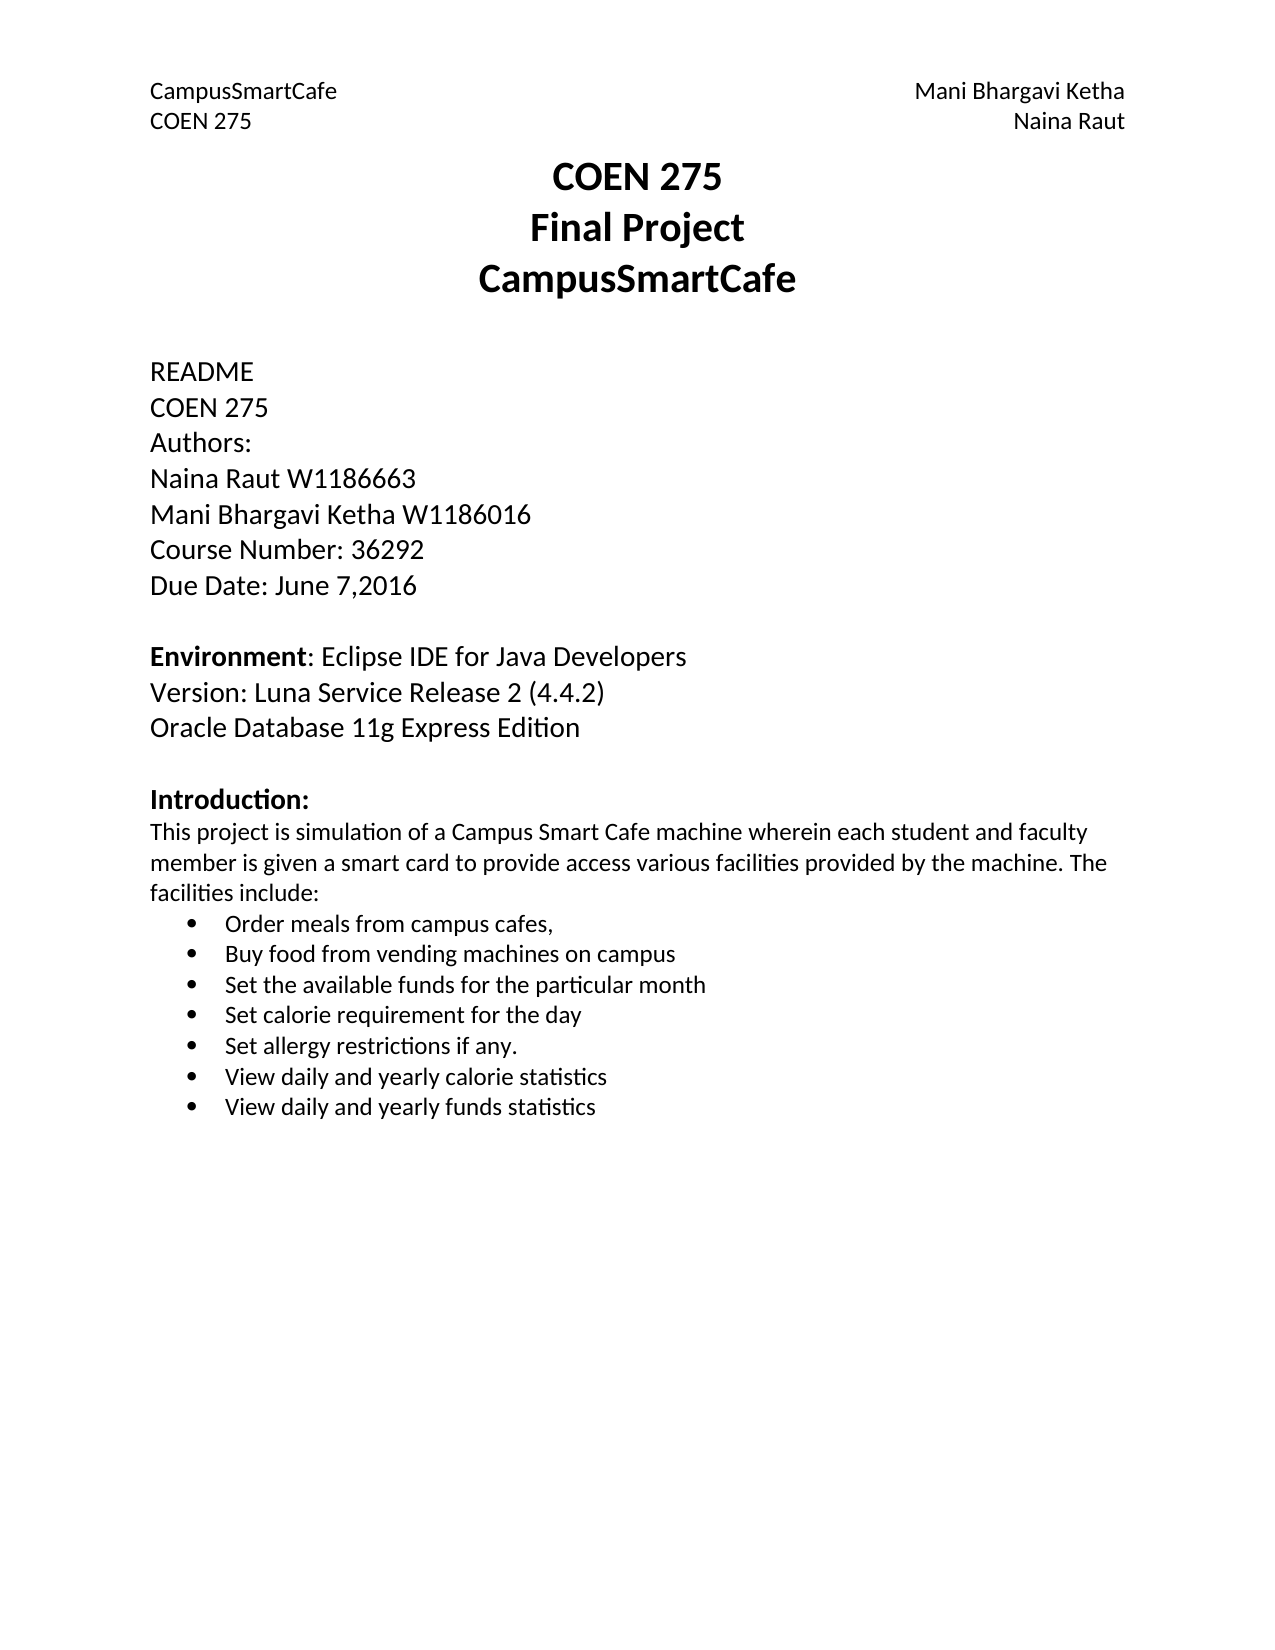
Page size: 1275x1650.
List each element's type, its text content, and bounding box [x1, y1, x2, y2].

text Version: Luna Service Release 2 (4.4.2) [150, 674, 1125, 709]
list Buy food from vending machines on campus [187, 938, 1125, 969]
text CampusSmartCafe [150, 252, 1125, 302]
text COEN 275 [150, 389, 1125, 424]
text Authors: [150, 424, 1125, 460]
list Set calorie requirement for the day [187, 999, 1125, 1030]
text Environment: Eclipse IDE for Java Developers [150, 638, 1125, 674]
text COEN 275 [150, 150, 1125, 201]
text This project is simulation of a Campus Smart Cafe machine wherein each student and faculty member is given a smart card to provide access various facilities provided by the machine. The facilities include: [150, 816, 1125, 908]
text Naina Raut W1186663 [150, 460, 1125, 496]
list View daily and yearly calorie statistics [187, 1061, 1125, 1091]
list Order meals from campus cafes, [187, 908, 1125, 938]
text Mani Bhargavi Ketha W1186016 [150, 496, 1125, 531]
text Course Number: 36292 [150, 531, 1125, 567]
text Final Project [150, 201, 1125, 252]
list Set the available funds for the particular month [187, 969, 1125, 999]
text Oracle Database 11g Express Edition [150, 709, 1125, 745]
text Introduction: [150, 781, 1125, 816]
text README [150, 353, 1125, 389]
text Due Date: June 7,2016 [150, 567, 1125, 603]
list View daily and yearly funds statistics [187, 1091, 1125, 1122]
list Set allergy restrictions if any. [187, 1030, 1125, 1061]
